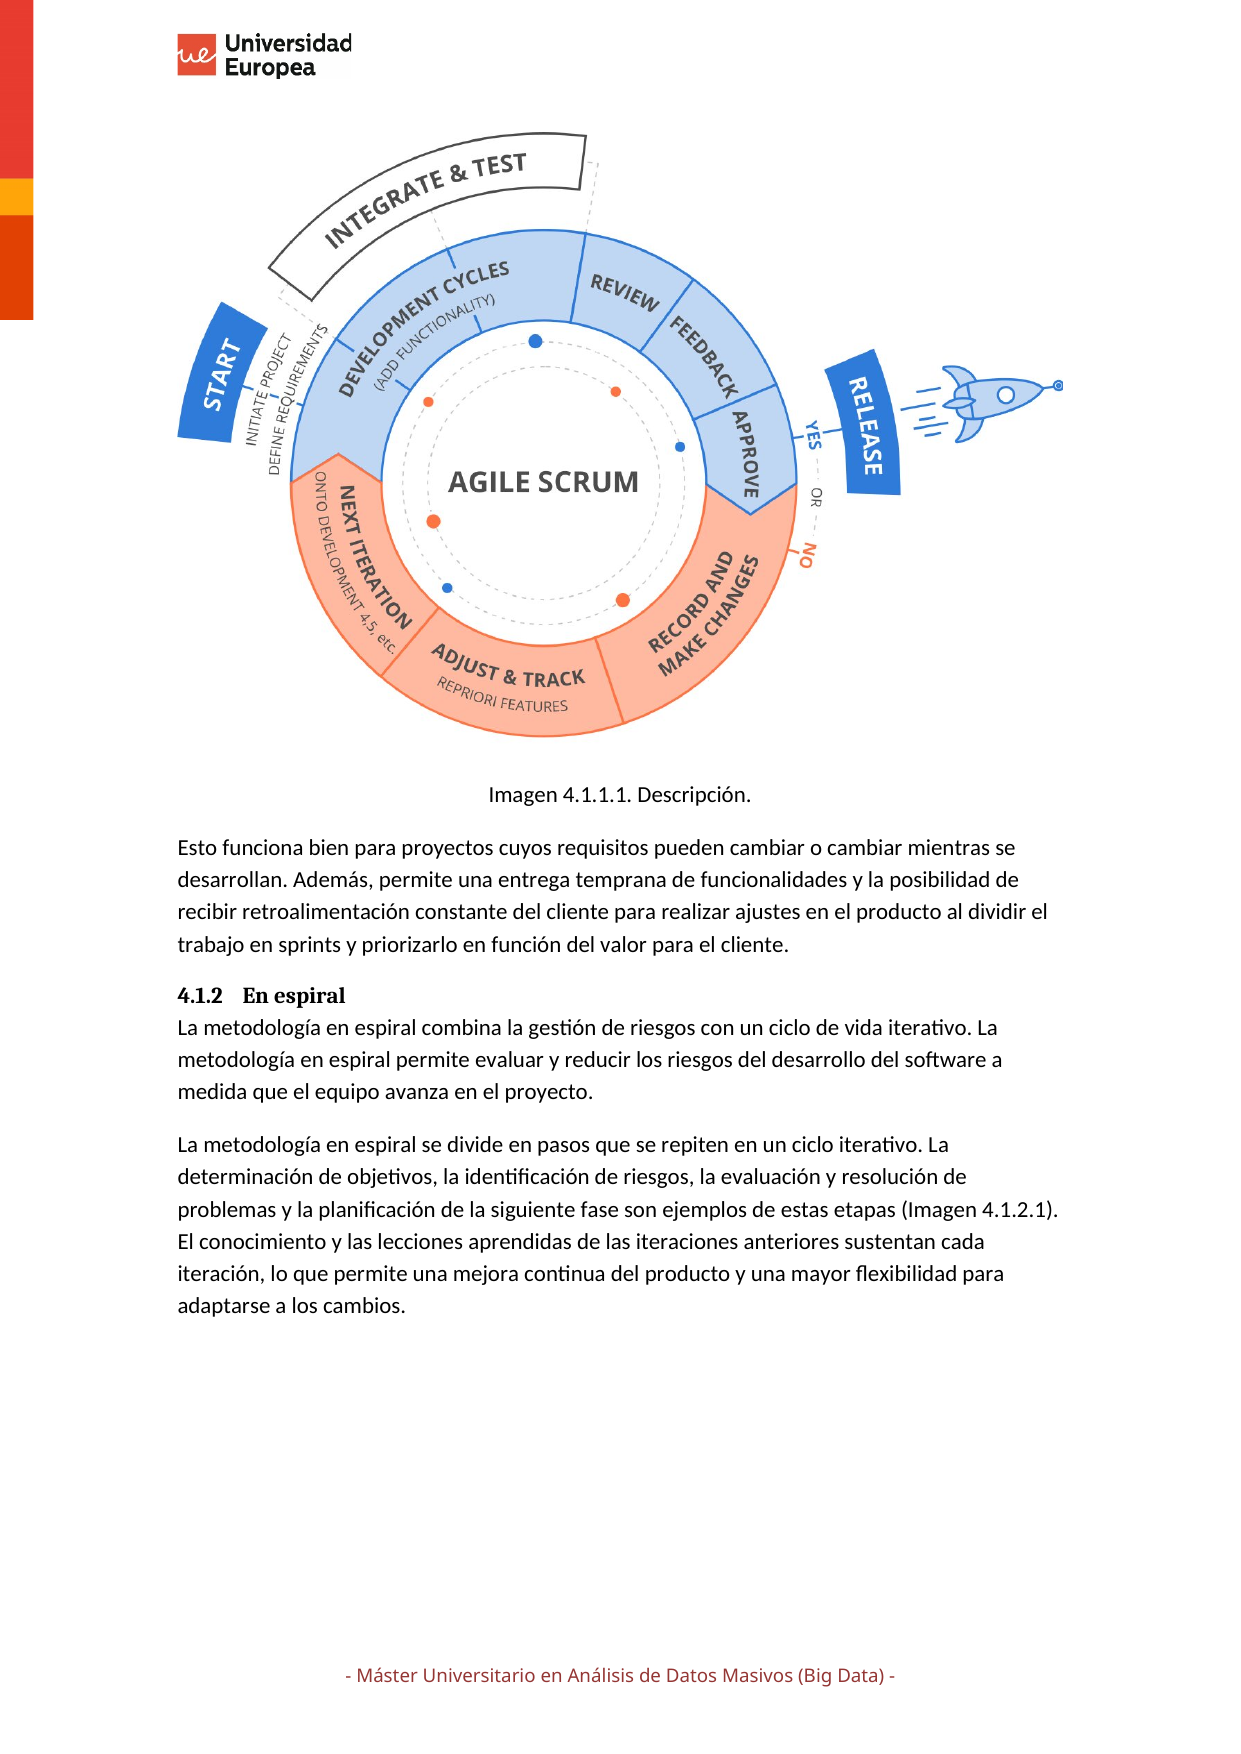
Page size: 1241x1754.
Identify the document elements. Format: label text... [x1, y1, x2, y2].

subtitle En espiral [177, 983, 1063, 1009]
picture [0, 0, 34, 320]
picture [177, 33, 352, 79]
text Imagen 4.1.1.1. Descripción. [177, 780, 1063, 808]
text La metodología en espiral combina la gestión de riesgos con un ciclo de vida iterativo. La metodología en espiral permite evaluar y reducir los riesgos del desarrollo del software a medida que el equipo avanza en el proyecto. [177, 1013, 1063, 1105]
picture [177, 132, 1063, 756]
text La metodología en espiral se divide en pasos que se repiten en un ciclo iterativo. La determinación de objetivos, la identificación de riesgos, la evaluación y resolución de problemas y la planificación de la siguiente fase son ejemplos de estas etapas (Imagen 4.1.2.1). El conocimiento y las lecciones aprendidas de las iteraciones anteriores sustentan cada iteración, lo que permite una mejora continua del producto y una mayor flexibilidad para adaptarse a los cambios. [177, 1130, 1063, 1319]
text Esto funciona bien para proyectos cuyos requisitos pueden cambiar o cambiar mientras se desarrollan. Además, permite una entrega temprana de funcionalidades y la posibilidad de recibir retroalimentación constante del cliente para realizar ajustes en el producto al dividir el trabajo en sprints y priorizarlo en función del valor para el cliente. [177, 833, 1063, 958]
